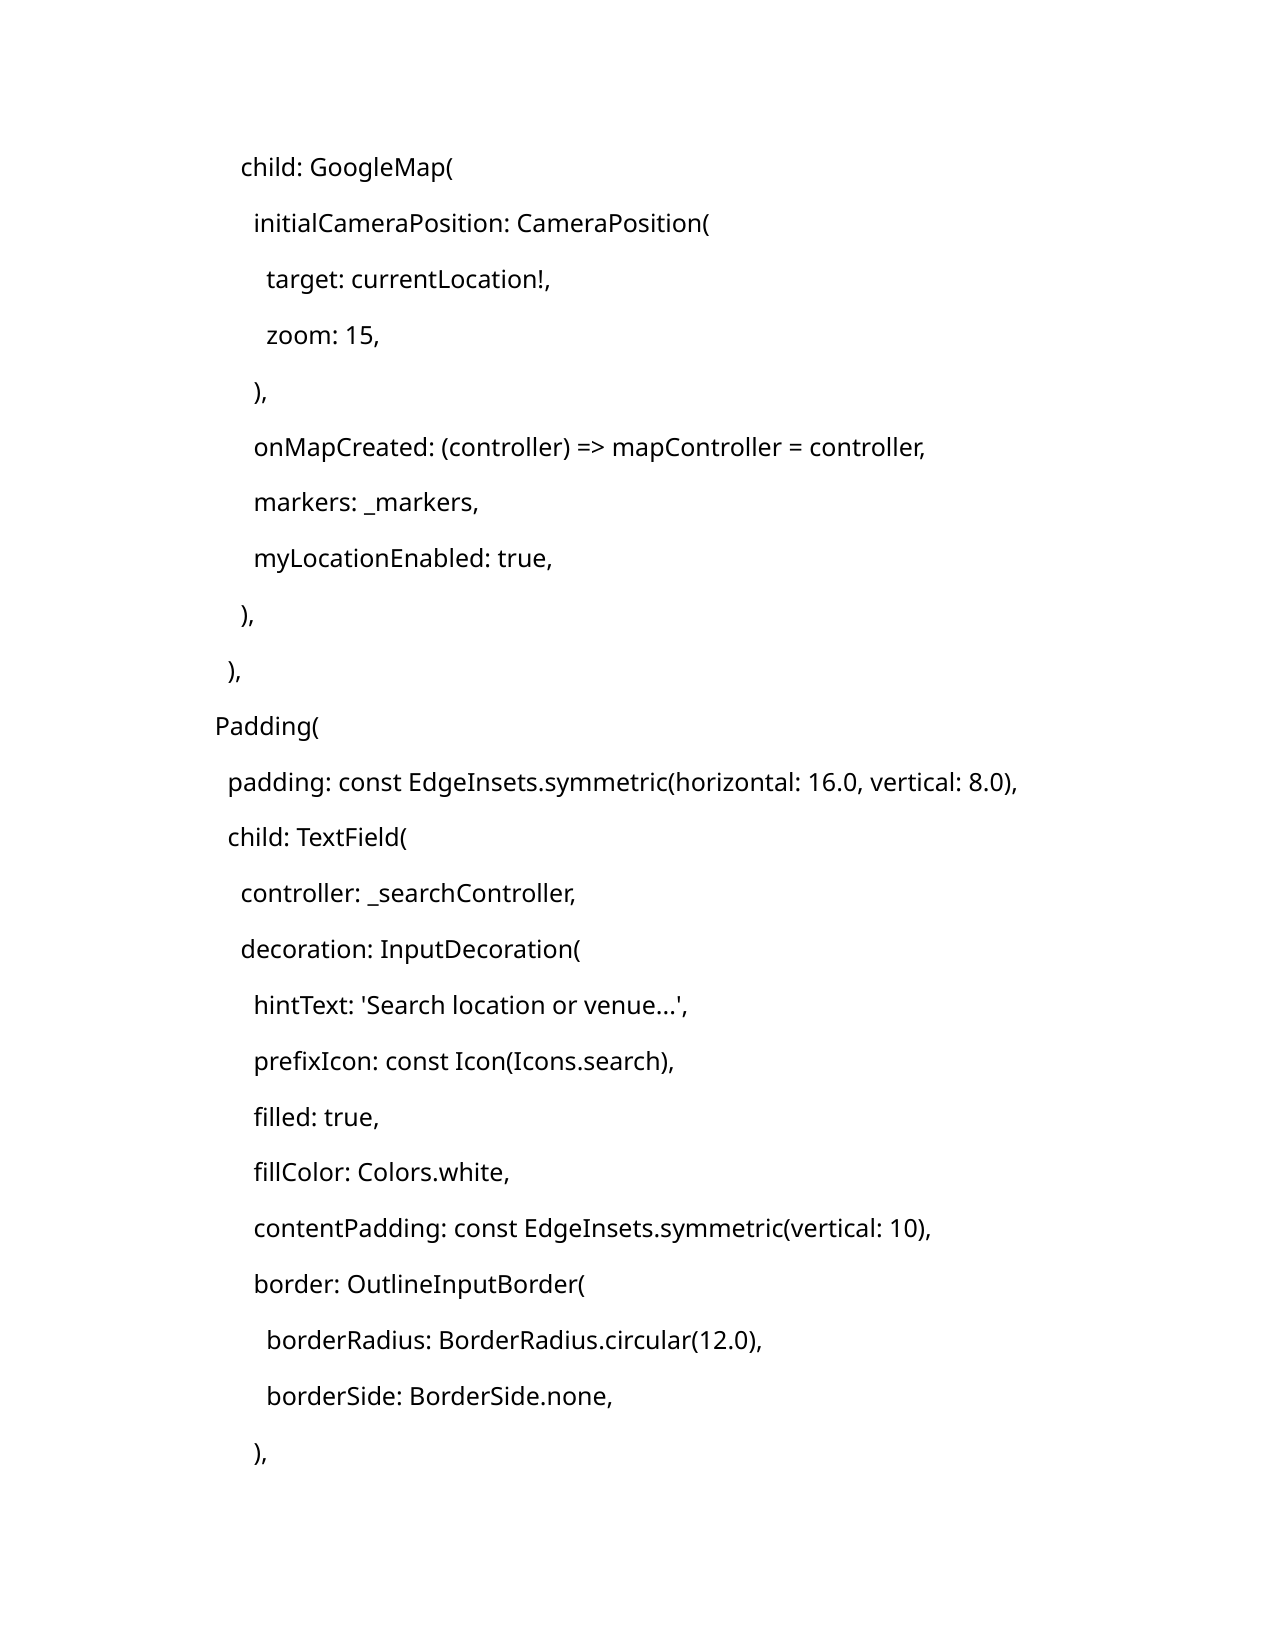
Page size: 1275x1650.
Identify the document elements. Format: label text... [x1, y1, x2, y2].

text markers: _markers, [150, 485, 1125, 519]
text target: currentLocation!, [150, 262, 1125, 296]
text child: TextField( [150, 820, 1125, 854]
text hintText: 'Search location or venue...', [150, 987, 1125, 1022]
text child: GoogleMap( [150, 150, 1125, 184]
text filled: true, [150, 1099, 1125, 1133]
text borderRadius: BorderRadius.circular(12.0), [150, 1322, 1125, 1357]
text prefixIcon: const Icon(Icons.search), [150, 1043, 1125, 1077]
text controller: _searchController, [150, 876, 1125, 910]
text padding: const EdgeInsets.symmetric(horizontal: 16.0, vertical: 8.0), [150, 764, 1125, 798]
text zoom: 15, [150, 317, 1125, 352]
text ), [150, 373, 1125, 407]
text border: OutlineInputBorder( [150, 1267, 1125, 1301]
text contentPadding: const EdgeInsets.symmetric(vertical: 10), [150, 1211, 1125, 1245]
text ), [150, 1434, 1125, 1468]
text initialCameraPosition: CameraPosition( [150, 206, 1125, 240]
text borderSide: BorderSide.none, [150, 1378, 1125, 1412]
text Padding( [150, 708, 1125, 742]
text onMapCreated: (controller) => mapController = controller, [150, 429, 1125, 463]
text ), [150, 597, 1125, 631]
text fillColor: Colors.white, [150, 1155, 1125, 1189]
text decoration: InputDecoration( [150, 932, 1125, 966]
text ), [150, 652, 1125, 687]
text myLocationEnabled: true, [150, 541, 1125, 575]
